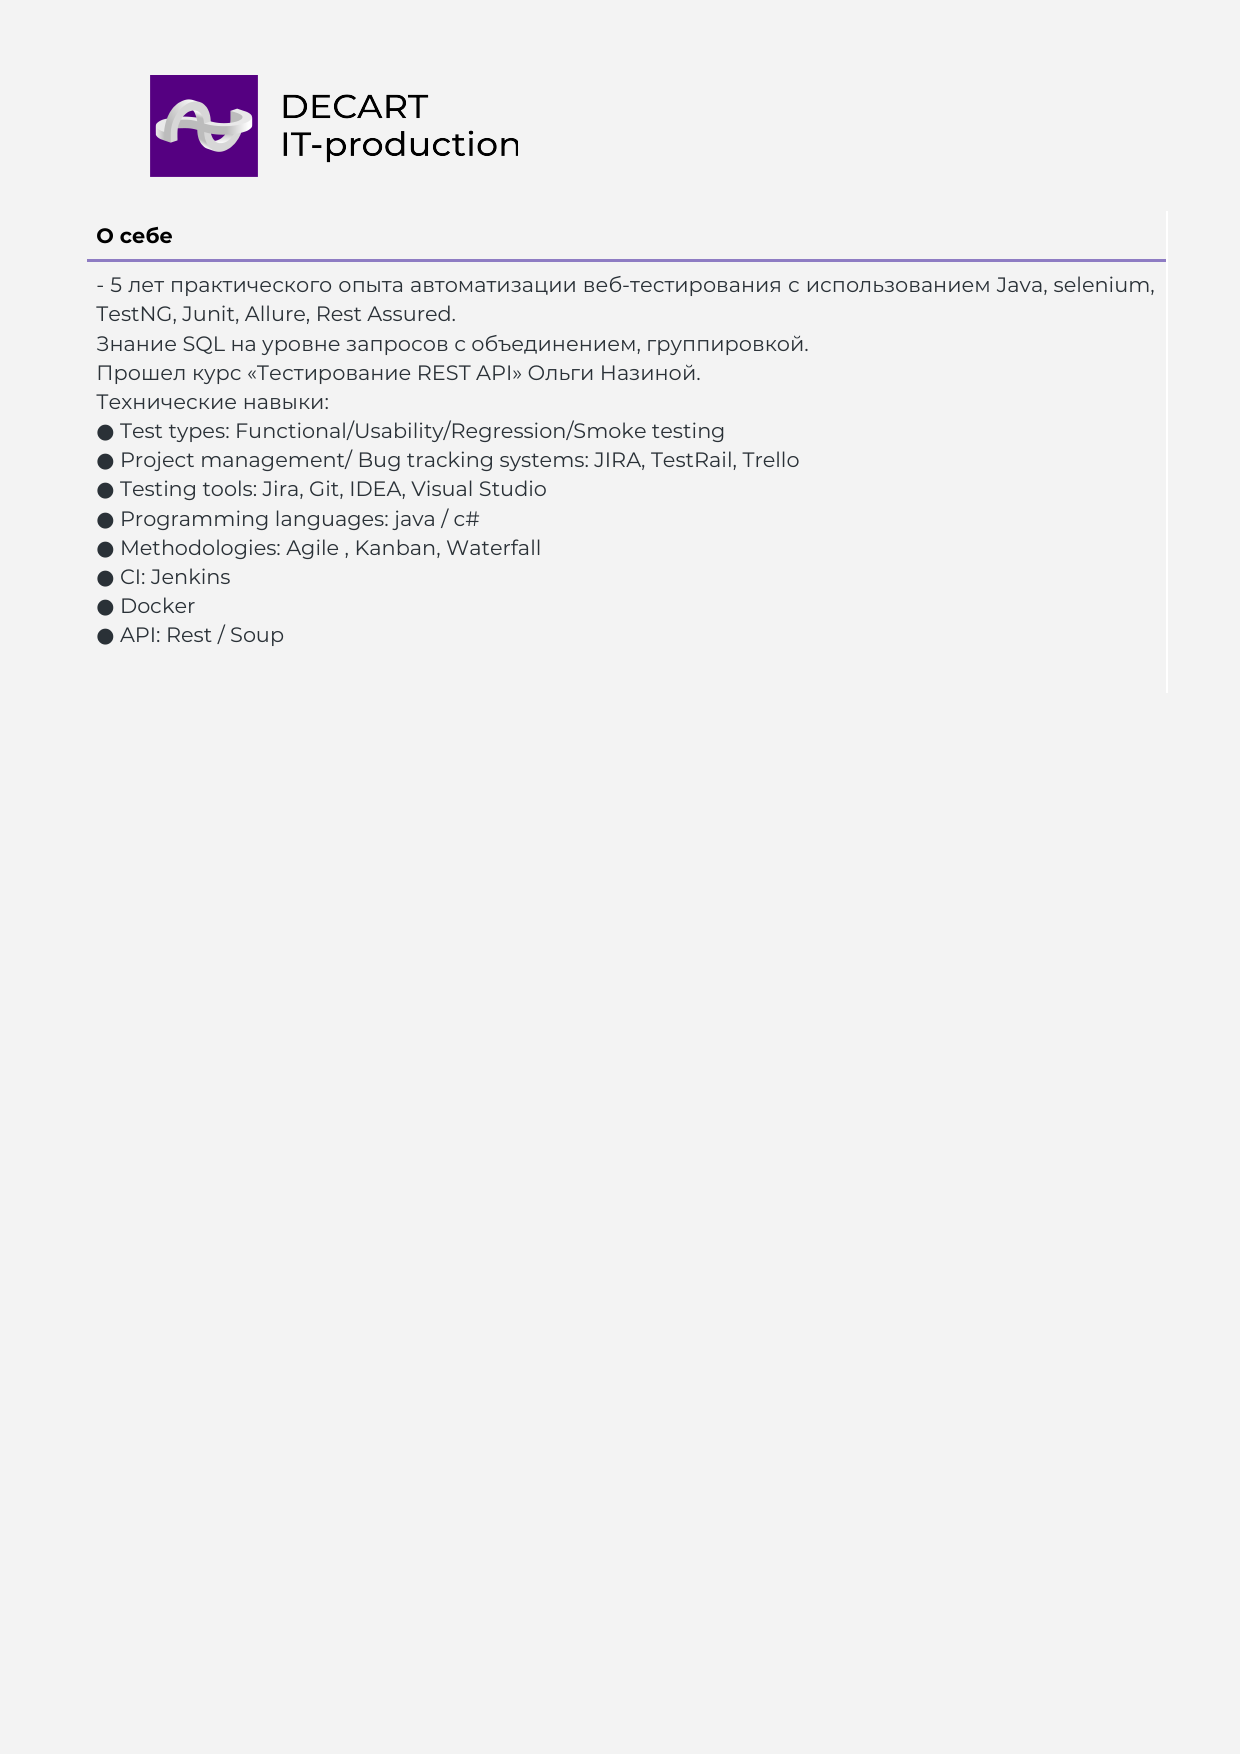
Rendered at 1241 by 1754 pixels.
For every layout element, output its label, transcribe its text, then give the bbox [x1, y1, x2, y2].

table_header О себе [87, 213, 1166, 259]
picture [150, 75, 518, 177]
table_cell - 5 лет практического опыта автоматизации веб-тестирования с использованием Java, selenium, TestNG, Junit, Allure, Rest Assured. Знание SQL на уровне запросов с объединением, группировкой. Прошел курс «Тестирование REST API» Ольги Назиной. Технические навыки: ● Test types: Functional/Usability/Regression/Smoke testing ● Project management/ Bug tracking systems: JIRA, TestRail, Trello ● Testing tools: Jira, Git, IDEA, Visual Studio ● Programming languages: java / c# ● Methodologies: Agile , Kanban, Waterfall ● CI: Jenkins ● Docker ● API: Rest / Soup [87, 262, 1166, 691]
